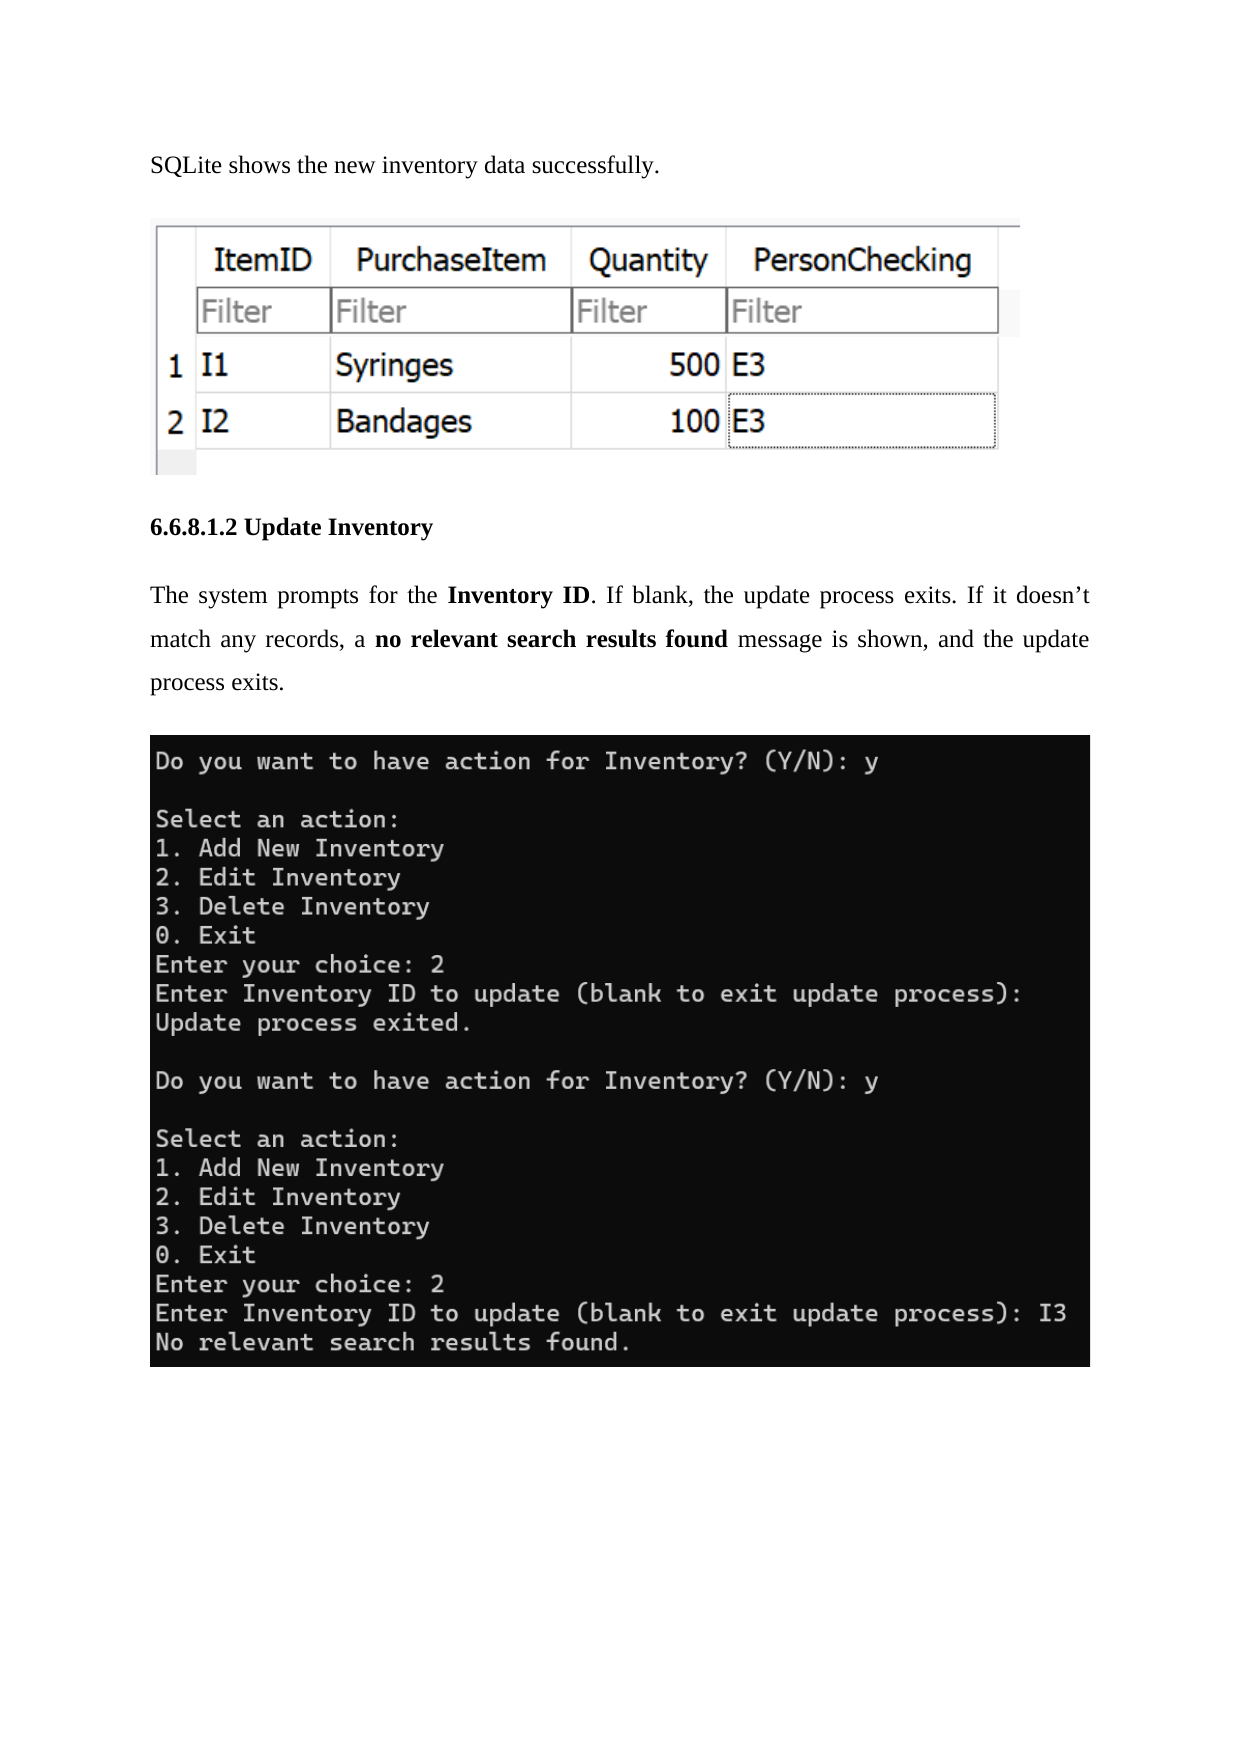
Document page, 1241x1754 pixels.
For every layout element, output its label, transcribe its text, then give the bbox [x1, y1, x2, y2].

subtitle 6.6.8.1.2 Update Inventory [150, 512, 1090, 541]
text SQLite shows the new inventory data successfully. [150, 150, 1090, 179]
picture [150, 735, 1091, 1367]
picture [150, 218, 1021, 475]
text The system prompts for the Inventory ID. If blank, the update process exits. If it doesn’t match any records, a no relevant search results found message is shown, and the update process exits. [150, 581, 1090, 696]
